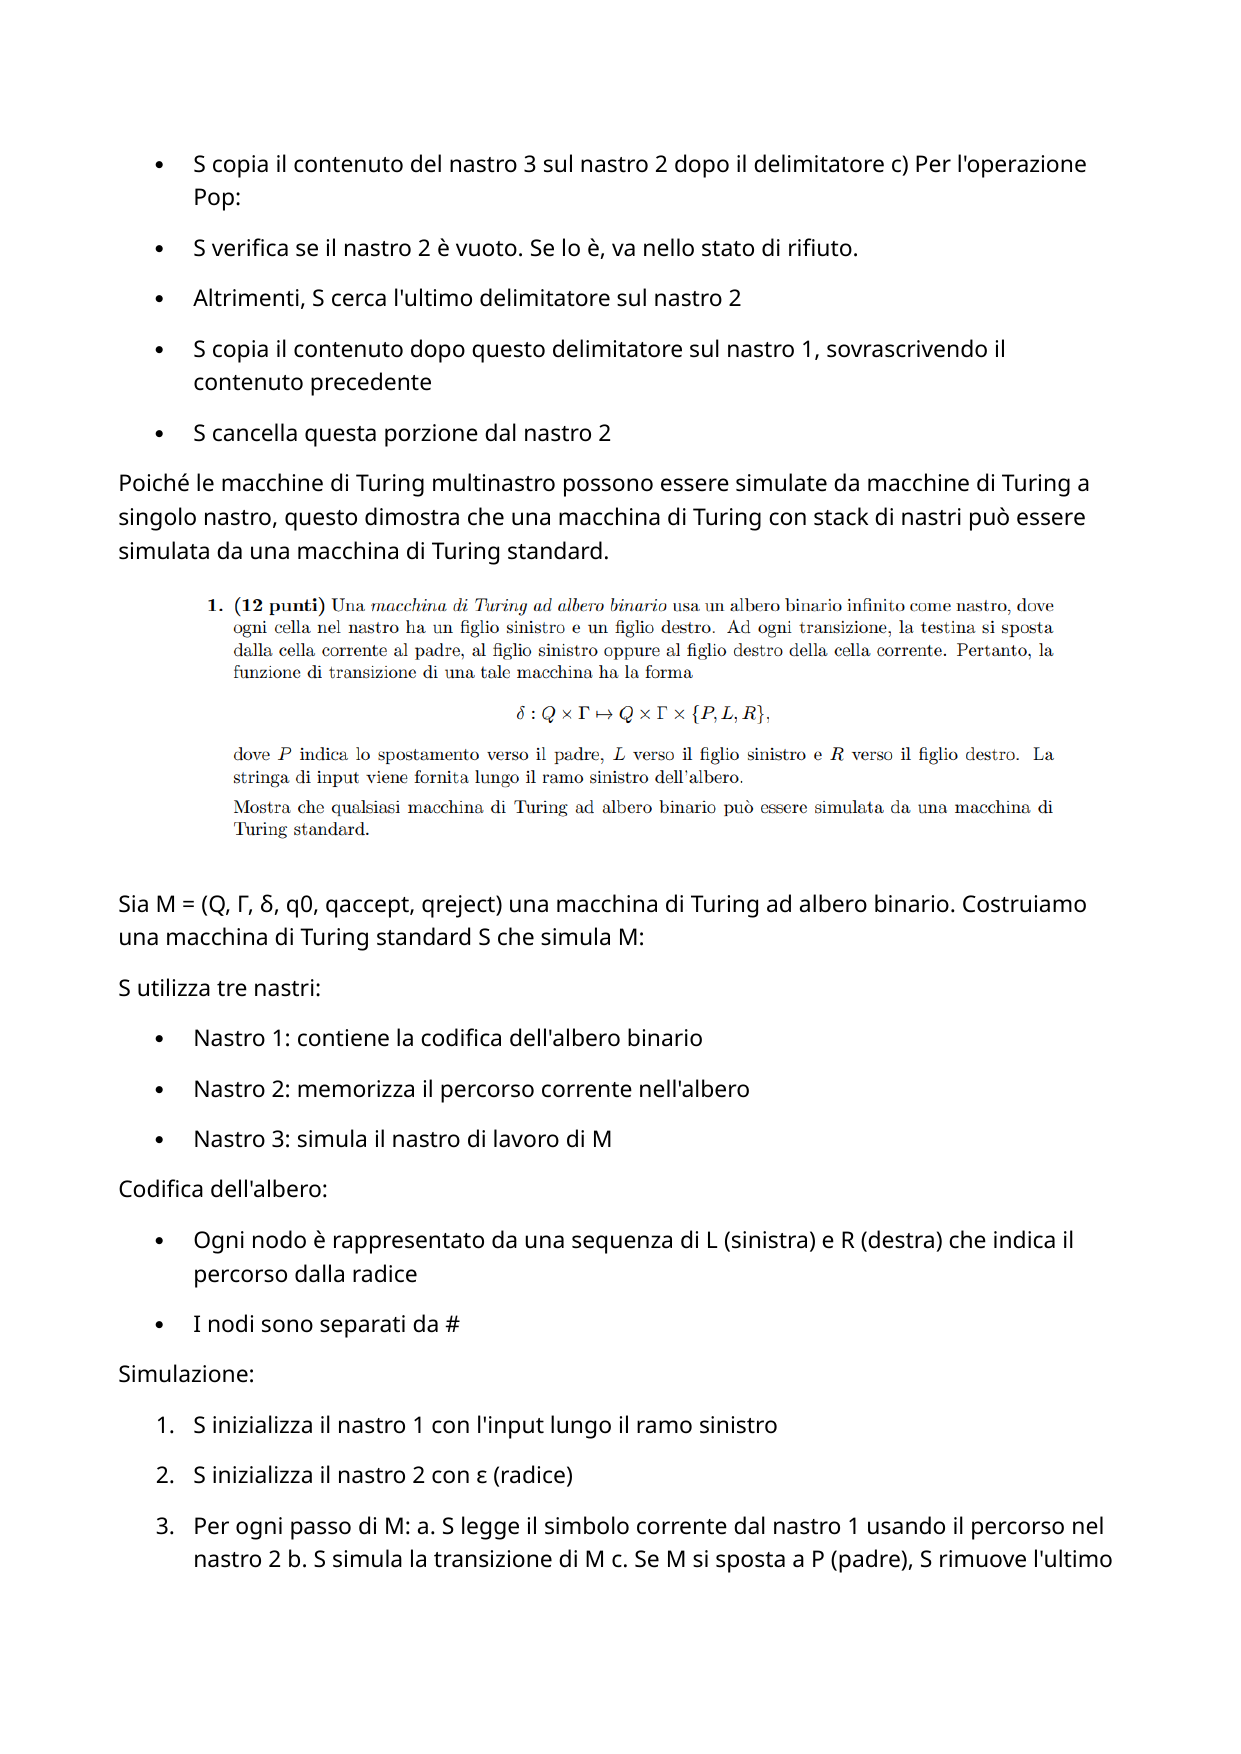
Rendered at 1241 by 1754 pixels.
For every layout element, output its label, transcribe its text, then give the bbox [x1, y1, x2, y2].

list I nodi sono separati da # [156, 1308, 1122, 1339]
list Nastro 2: memorizza il percorso corrente nell'albero [156, 1073, 1122, 1104]
text Sia M = (Q, Γ, δ, q0, qaccept, qreject) una macchina di Turing ad albero binario. Costruiamo una macchina di Turing standard S che simula M: [118, 888, 1122, 953]
list S verifica se il nastro 2 è vuoto. Se lo è, va nello stato di rifiuto. [156, 232, 1122, 263]
text Poiché le macchine di Turing multinastro possono essere simulate da macchine di Turing a singolo nastro, questo dimostra che una macchina di Turing con stack di nastri può essere simulata da una macchina di Turing standard. [118, 467, 1122, 566]
list S copia il contenuto del nastro 3 sul nastro 2 dopo il delimitatore c) Per l'operazione Pop: [156, 148, 1122, 213]
list S cancella questa porzione dal nastro 2 [156, 417, 1122, 448]
text Codifica dell'albero: [118, 1173, 1122, 1205]
list S inizializza il nastro 2 con ε (radice) [156, 1459, 1122, 1491]
text Simulazione: [118, 1358, 1122, 1390]
list Nastro 1: contiene la codifica dell'albero binario [156, 1022, 1122, 1053]
list Ogni nodo è rappresentato da una sequenza di L (sinistra) e R (destra) che indica il percorso dalla radice [156, 1224, 1122, 1289]
list S inizializza il nastro 1 con l'input lungo il ramo sinistro [156, 1409, 1122, 1440]
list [156, 1510, 1122, 1575]
picture [195, 589, 1083, 844]
list Nastro 3: simula il nastro di lavoro di M [156, 1123, 1122, 1154]
list Altrimenti, S cerca l'ultimo delimitatore sul nastro 2 [156, 282, 1122, 313]
list S copia il contenuto dopo questo delimitatore sul nastro 1, sovrascrivendo il contenuto precedente [156, 333, 1122, 398]
text S utilizza tre nastri: [118, 972, 1122, 1003]
